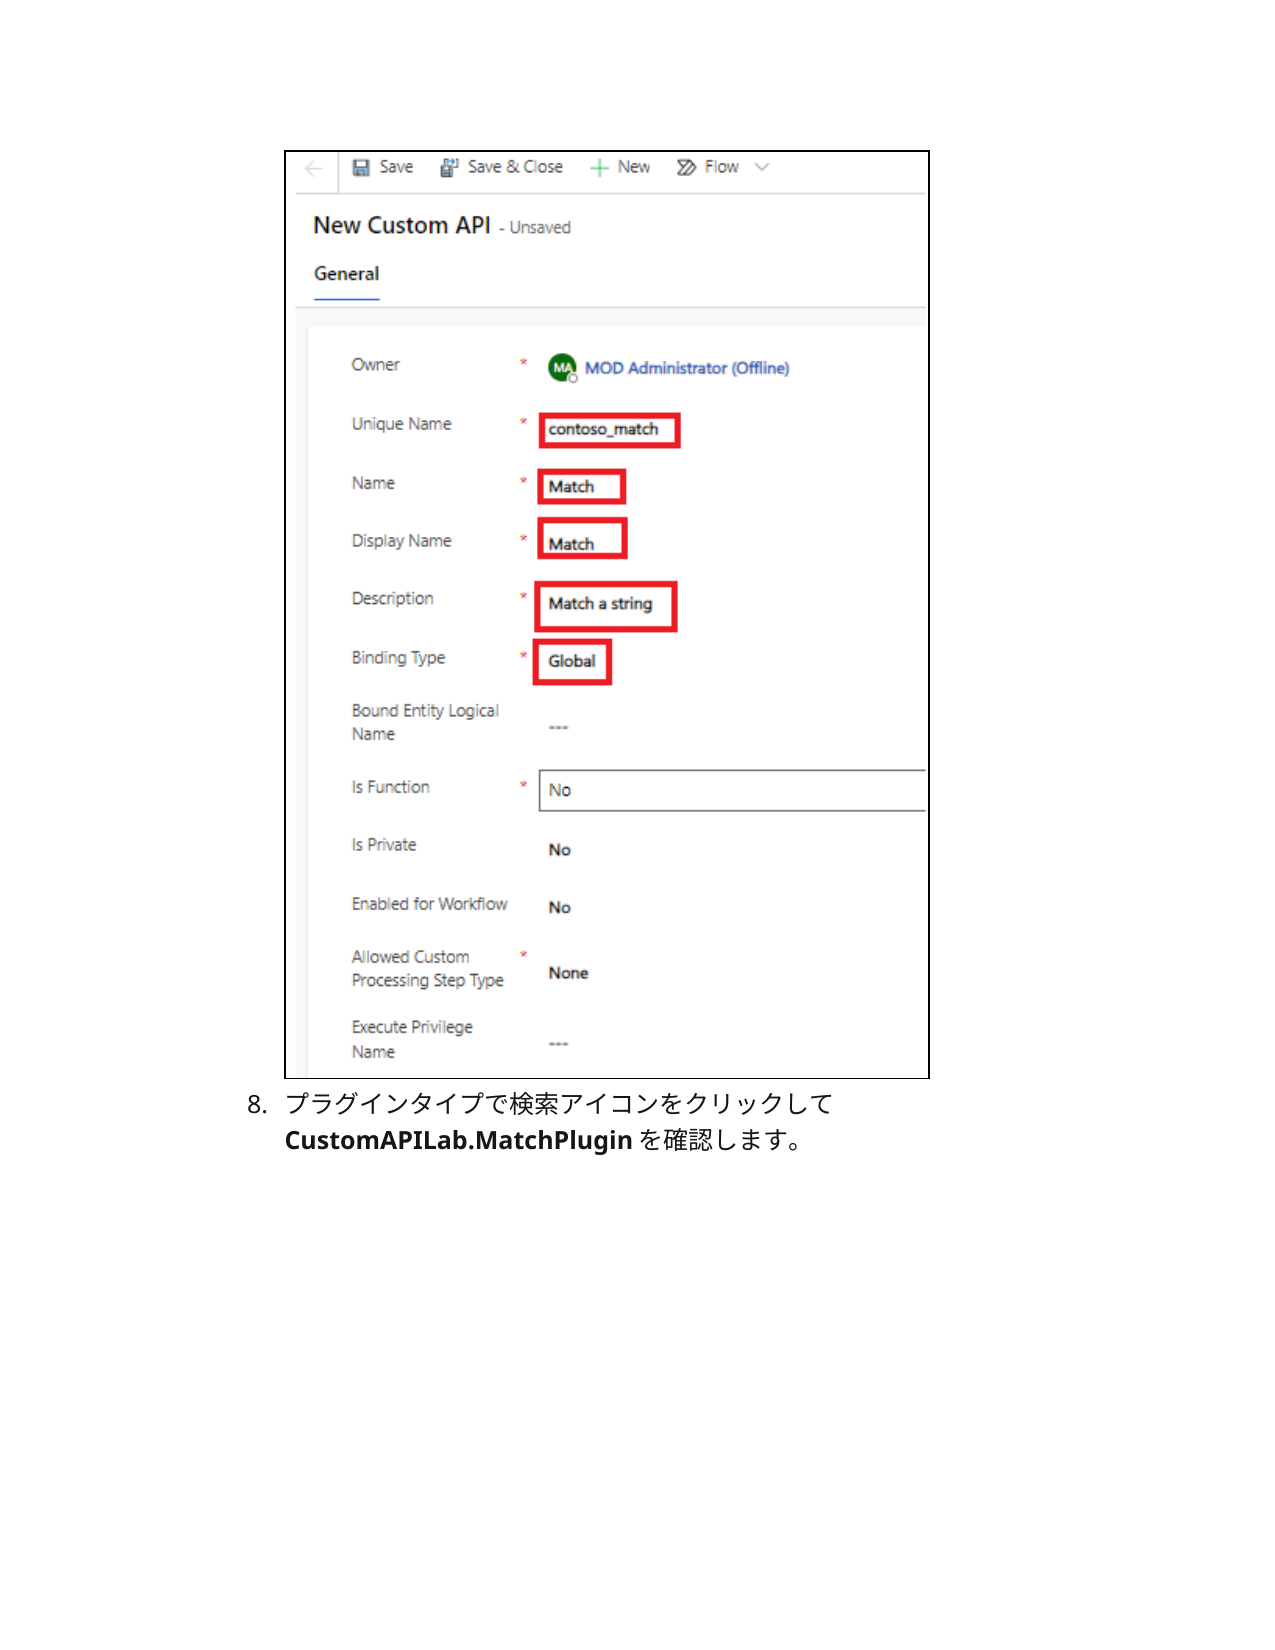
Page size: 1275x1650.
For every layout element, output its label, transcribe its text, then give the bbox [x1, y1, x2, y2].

list プラグインタイプで検索アイコンをクリックしてCustomAPILab.MatchPluginを確認します。 [247, 1084, 1125, 1157]
picture [286, 152, 928, 1078]
